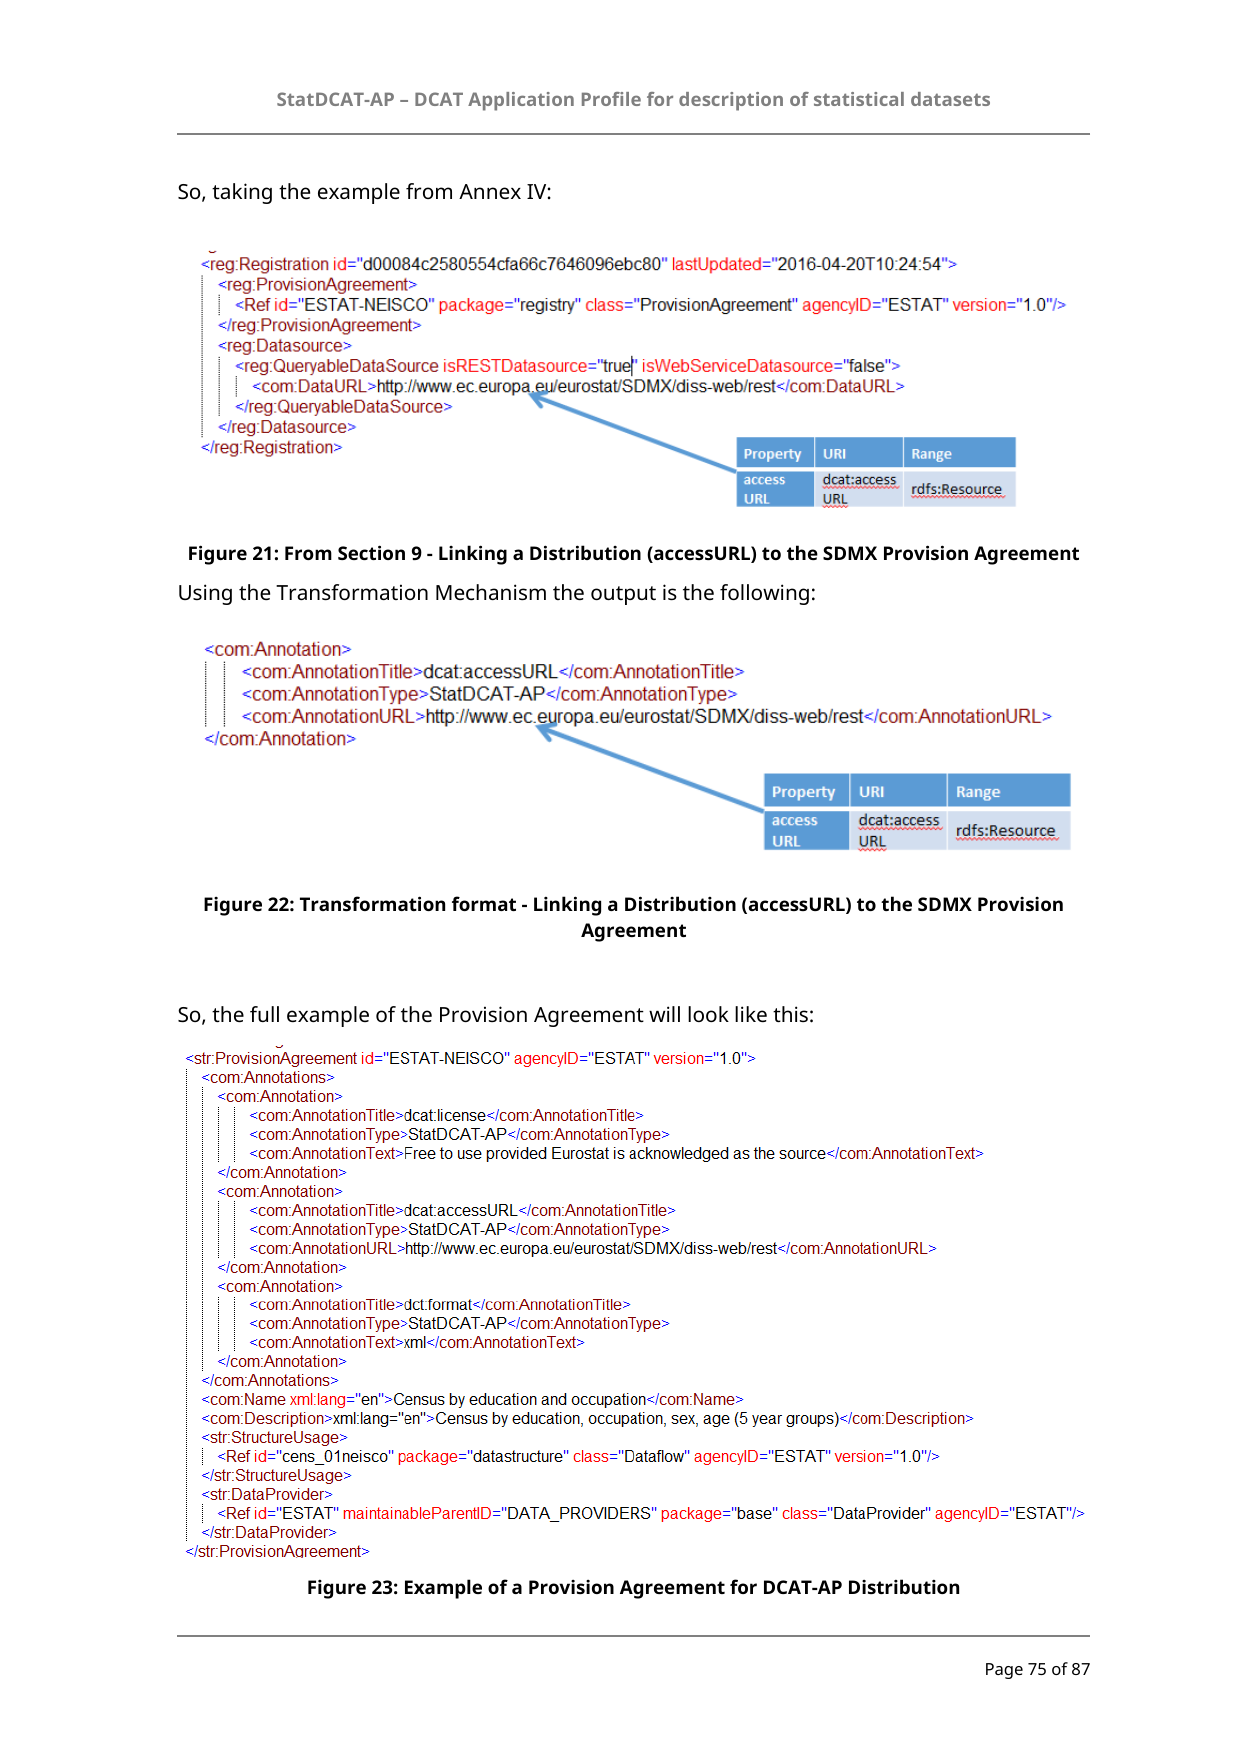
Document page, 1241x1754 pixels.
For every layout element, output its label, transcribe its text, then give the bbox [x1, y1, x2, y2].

picture [177, 222, 1091, 524]
text So, taking the example from Annex IV: [177, 177, 1090, 206]
picture [177, 623, 1091, 876]
text So, the full example of the Provision Agreement will look like this: [177, 1000, 1090, 1029]
text Using the Transformation Mechanism the output is the following: [177, 578, 1090, 606]
picture [177, 1045, 1091, 1558]
